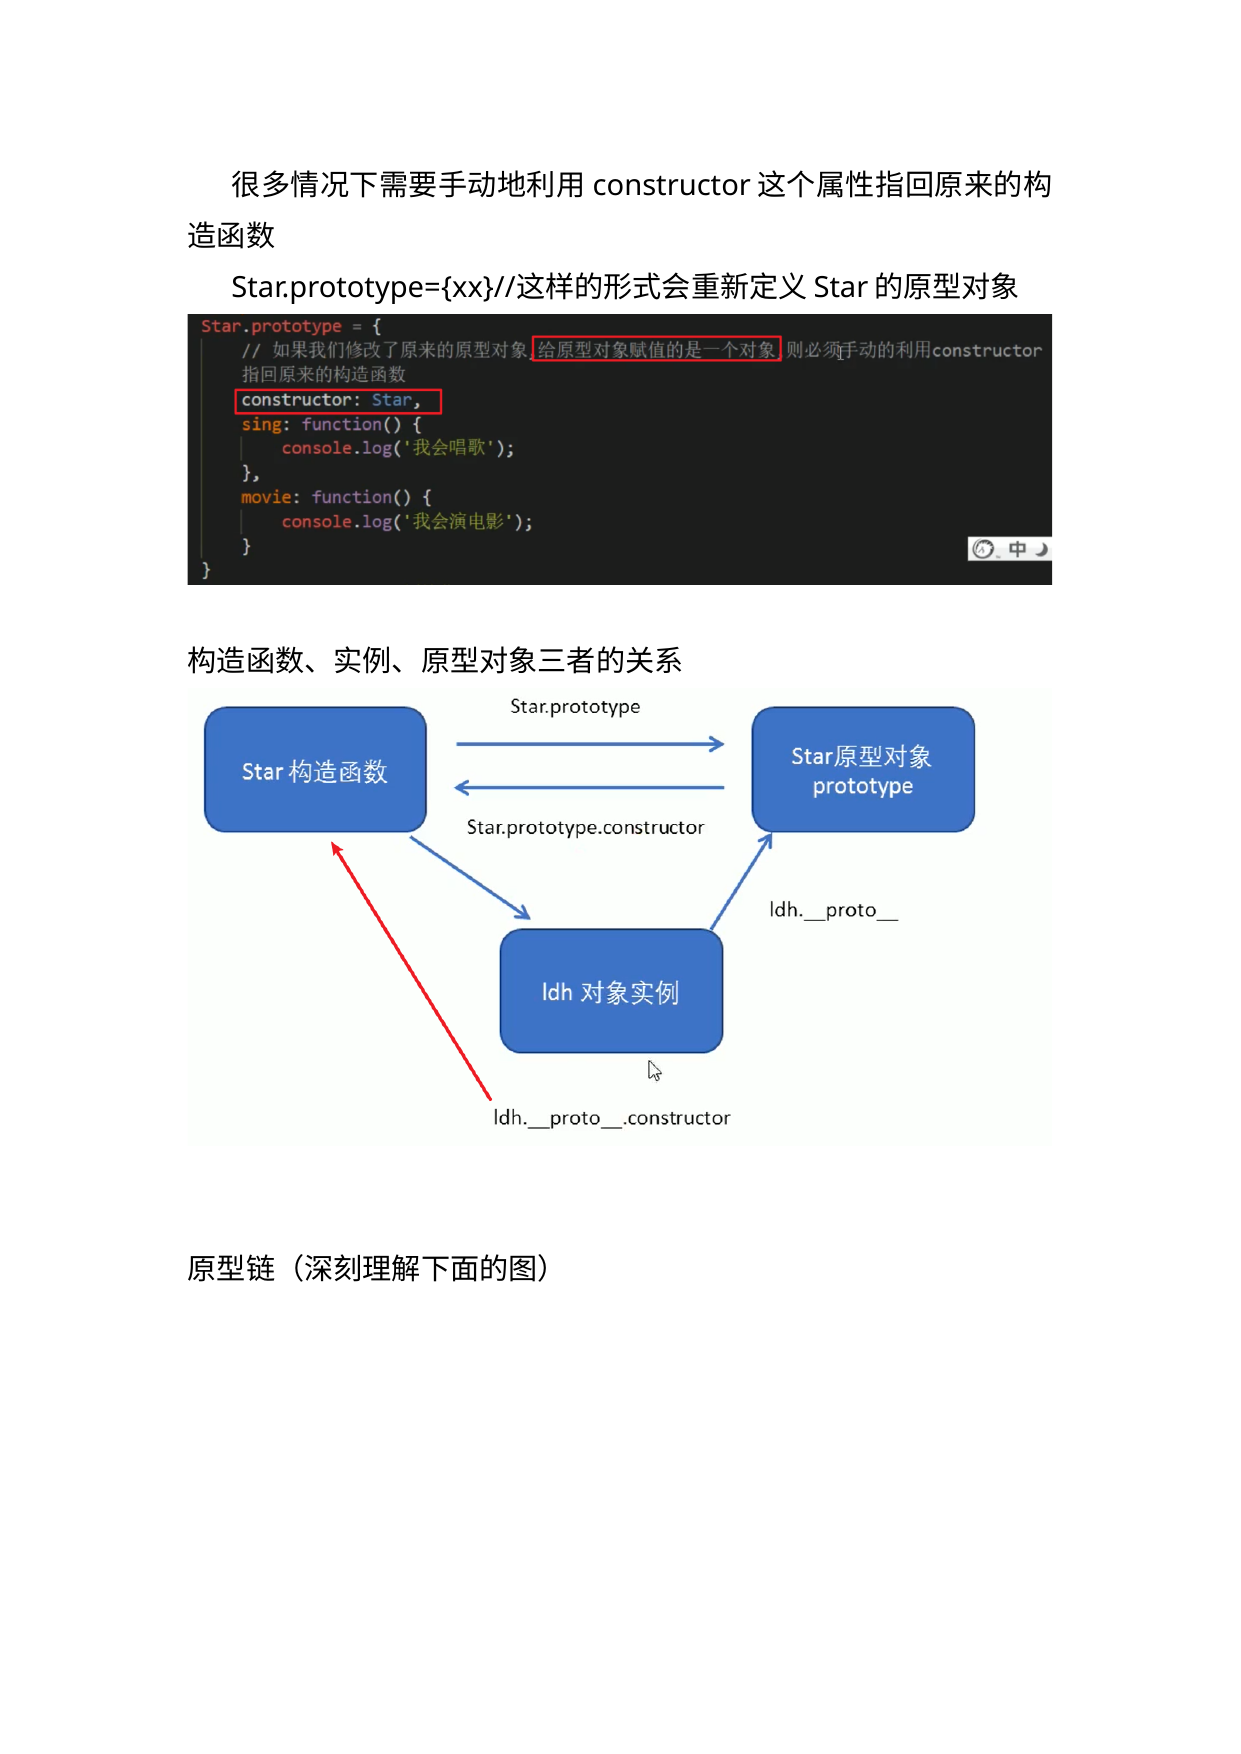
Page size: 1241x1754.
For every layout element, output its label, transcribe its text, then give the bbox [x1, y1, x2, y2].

text 构造函数、实例、原型对象三者的关系 [187, 638, 1053, 680]
text 很多情况下需要手动地利用constructor这个属性指回原来的构造函数 [187, 162, 1053, 255]
picture [187, 688, 1053, 1146]
text Star.prototype={xx}//这样的形式会重新定义Star的原型对象 [187, 263, 1053, 306]
text 原型链（深刻理解下面的图） [187, 1246, 1053, 1288]
picture [187, 314, 1053, 585]
